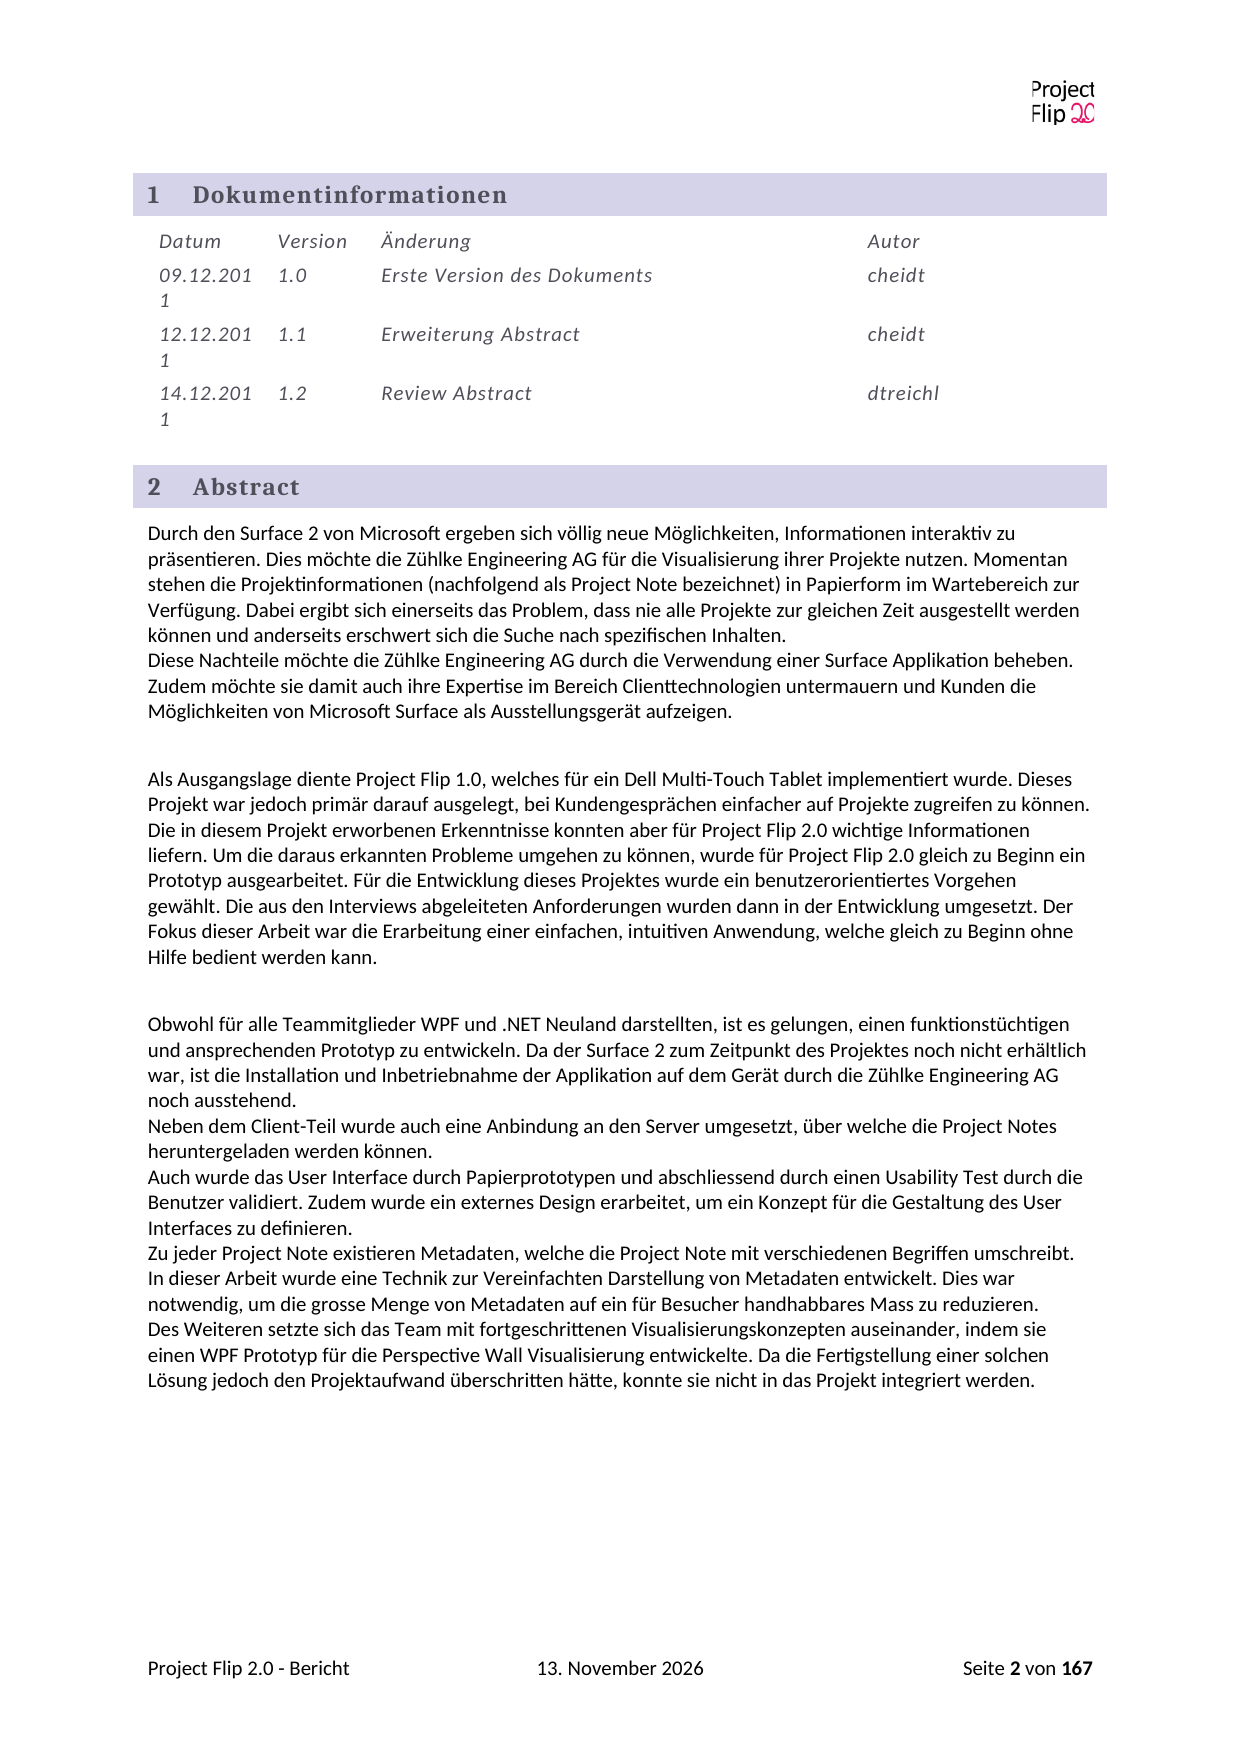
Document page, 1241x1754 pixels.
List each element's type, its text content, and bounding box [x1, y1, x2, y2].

table_cell 12.12.2011 [148, 321, 266, 381]
table_header Version [266, 229, 370, 262]
table_cell 09.12.2011 [148, 262, 266, 321]
table_cell Erste Version des Dokuments [370, 262, 856, 321]
subtitle Abstract [139, 471, 1101, 502]
table_header Autor [856, 229, 1096, 262]
table_cell cheidt [856, 321, 1096, 381]
table_header Datum [148, 229, 266, 262]
table_cell 14.12.2011 [148, 381, 266, 440]
table_cell dtreichl [856, 381, 1096, 440]
table_cell 1.1 [266, 321, 370, 381]
table_cell 1.0 [266, 262, 370, 321]
text Obwohl für alle Teammitglieder WPF und .NET Neuland darstellten, ist es gelungen, einen funktionstüchtigen und ansprechenden Prototyp zu entwickeln. Da der Surface 2 zum Zeitpunkt des Projektes noch nicht erhältlich war, ist die Installation und Inbetriebnahme der Applikation auf dem Gerät durch die Zühlke Engineering AG noch ausstehend. Neben dem Client-Teil wurde auch eine Anbindung an den Server umgesetzt, über welche die Project Notes heruntergeladen werden können. Auch wurde das User Interface durch Papierprototypen und abschliessend durch einen Usability Test durch die Benutzer validiert. Zudem wurde ein externes Design erarbeitet, um ein Konzept für die Gestaltung des User Interfaces zu definieren. Zu jeder Project Note existieren Metadaten, welche die Project Note mit verschiedenen Begriffen umschreibt. In dieser Arbeit wurde eine Technik zur Vereinfachten Darstellung von Metadaten entwickelt. Dies war notwendig, um die grosse Menge von Metadaten auf ein für Besucher handhabbares Mass zu reduzieren. Des Weiteren setzte sich das Team mit fortgeschrittenen Visualisierungskonzepten auseinander, indem sie einen WPF Prototyp für die Perspective Wall Visualisierung entwickelte. Da die Fertigstellung einer solchen Lösung jedoch den Projektaufwand überschritten hätte, konnte sie nicht in das Projekt integriert werden. [148, 1011, 1093, 1393]
picture [1081, 79, 1097, 124]
subtitle Dokumentinformationen [139, 179, 1101, 210]
text Als Ausgangslage diente Project Flip 1.0, welches für ein Dell Multi-Touch Tablet implementiert wurde. Dieses Projekt war jedoch primär darauf ausgelegt, bei Kundengesprächen einfacher auf Projekte zugreifen zu können. Die in diesem Projekt erworbenen Erkenntnisse konnten aber für Project Flip 2.0 wichtige Informationen liefern. Um die daraus erkannten Probleme umgehen zu können, wurde für Project Flip 2.0 gleich zu Beginn ein Prototyp ausgearbeitet. Für die Entwicklung dieses Projektes wurde ein benutzerorientiertes Vorgehen gewählt. Die aus den Interviews abgeleiteten Anforderungen wurden dann in der Entwicklung umgesetzt. Der Fokus dieser Arbeit war die Erarbeitung einer einfachen, intuitiven Anwendung, welche gleich zu Beginn ohne Hilfe bedient werden kann. [148, 766, 1093, 969]
table_cell Erweiterung Abstract [370, 321, 856, 381]
table_cell cheidt [856, 262, 1096, 321]
table_header Änderung [370, 229, 856, 262]
table_cell 1.2 [266, 381, 370, 440]
table_cell Review Abstract [370, 381, 856, 440]
text Durch den Surface 2 von Microsoft ergeben sich völlig neue Möglichkeiten, Informationen interaktiv zu präsentieren. Dies möchte die Zühlke Engineering AG für die Visualisierung ihrer Projekte nutzen. Momentan stehen die Projektinformationen (nachfolgend als Project Note bezeichnet) in Papierform im Wartebereich zur Verfügung. Dabei ergibt sich einerseits das Problem, dass nie alle Projekte zur gleichen Zeit ausgestellt werden können und anderseits erschwert sich die Suche nach spezifischen Inhalten. Diese Nachteile möchte die Zühlke Engineering AG durch die Verwendung einer Surface Applikation beheben. Zudem möchte sie damit auch ihre Expertise im Bereich Clienttechnologien untermauern und Kunden die Möglichkeiten von Microsoft Surface als Ausstellungsgerät aufzeigen. [148, 521, 1093, 724]
